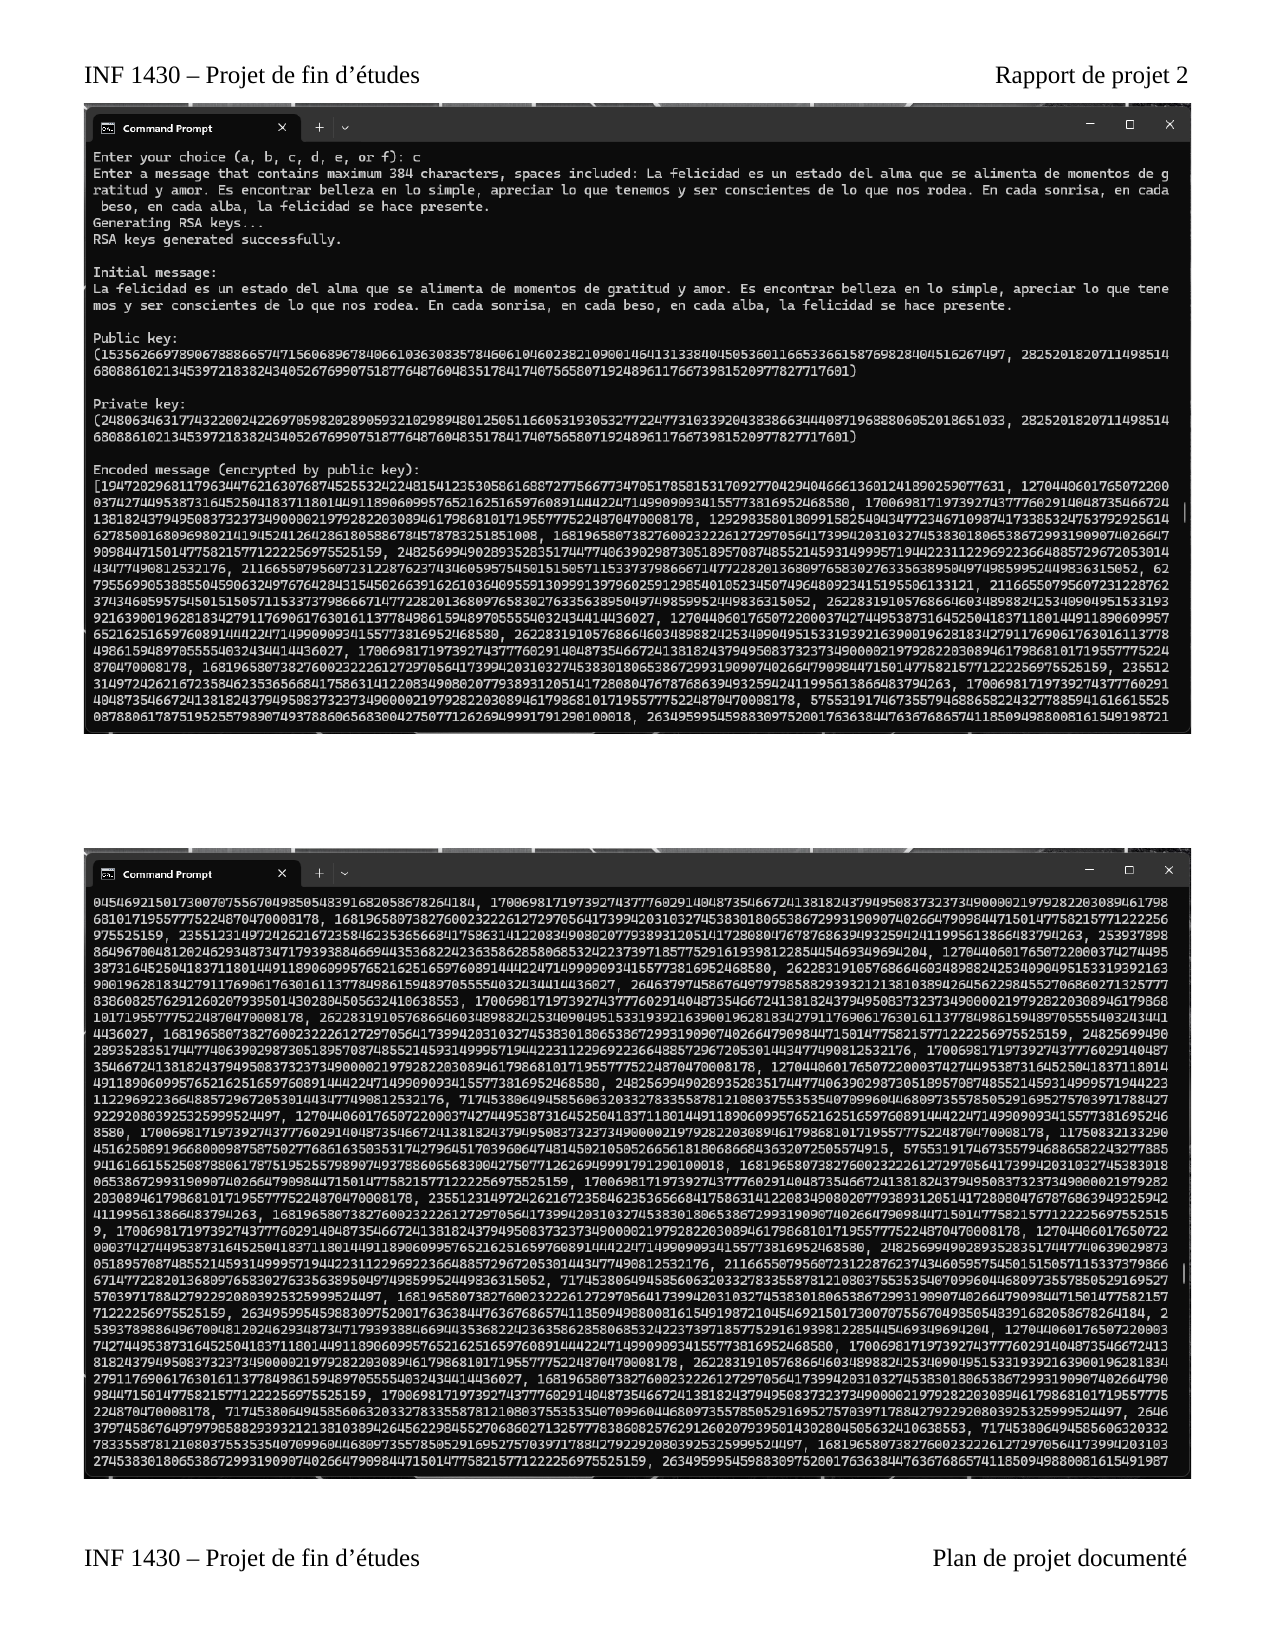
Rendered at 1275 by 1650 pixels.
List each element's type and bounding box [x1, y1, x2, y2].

picture [83, 103, 1192, 734]
picture [83, 848, 1192, 1479]
